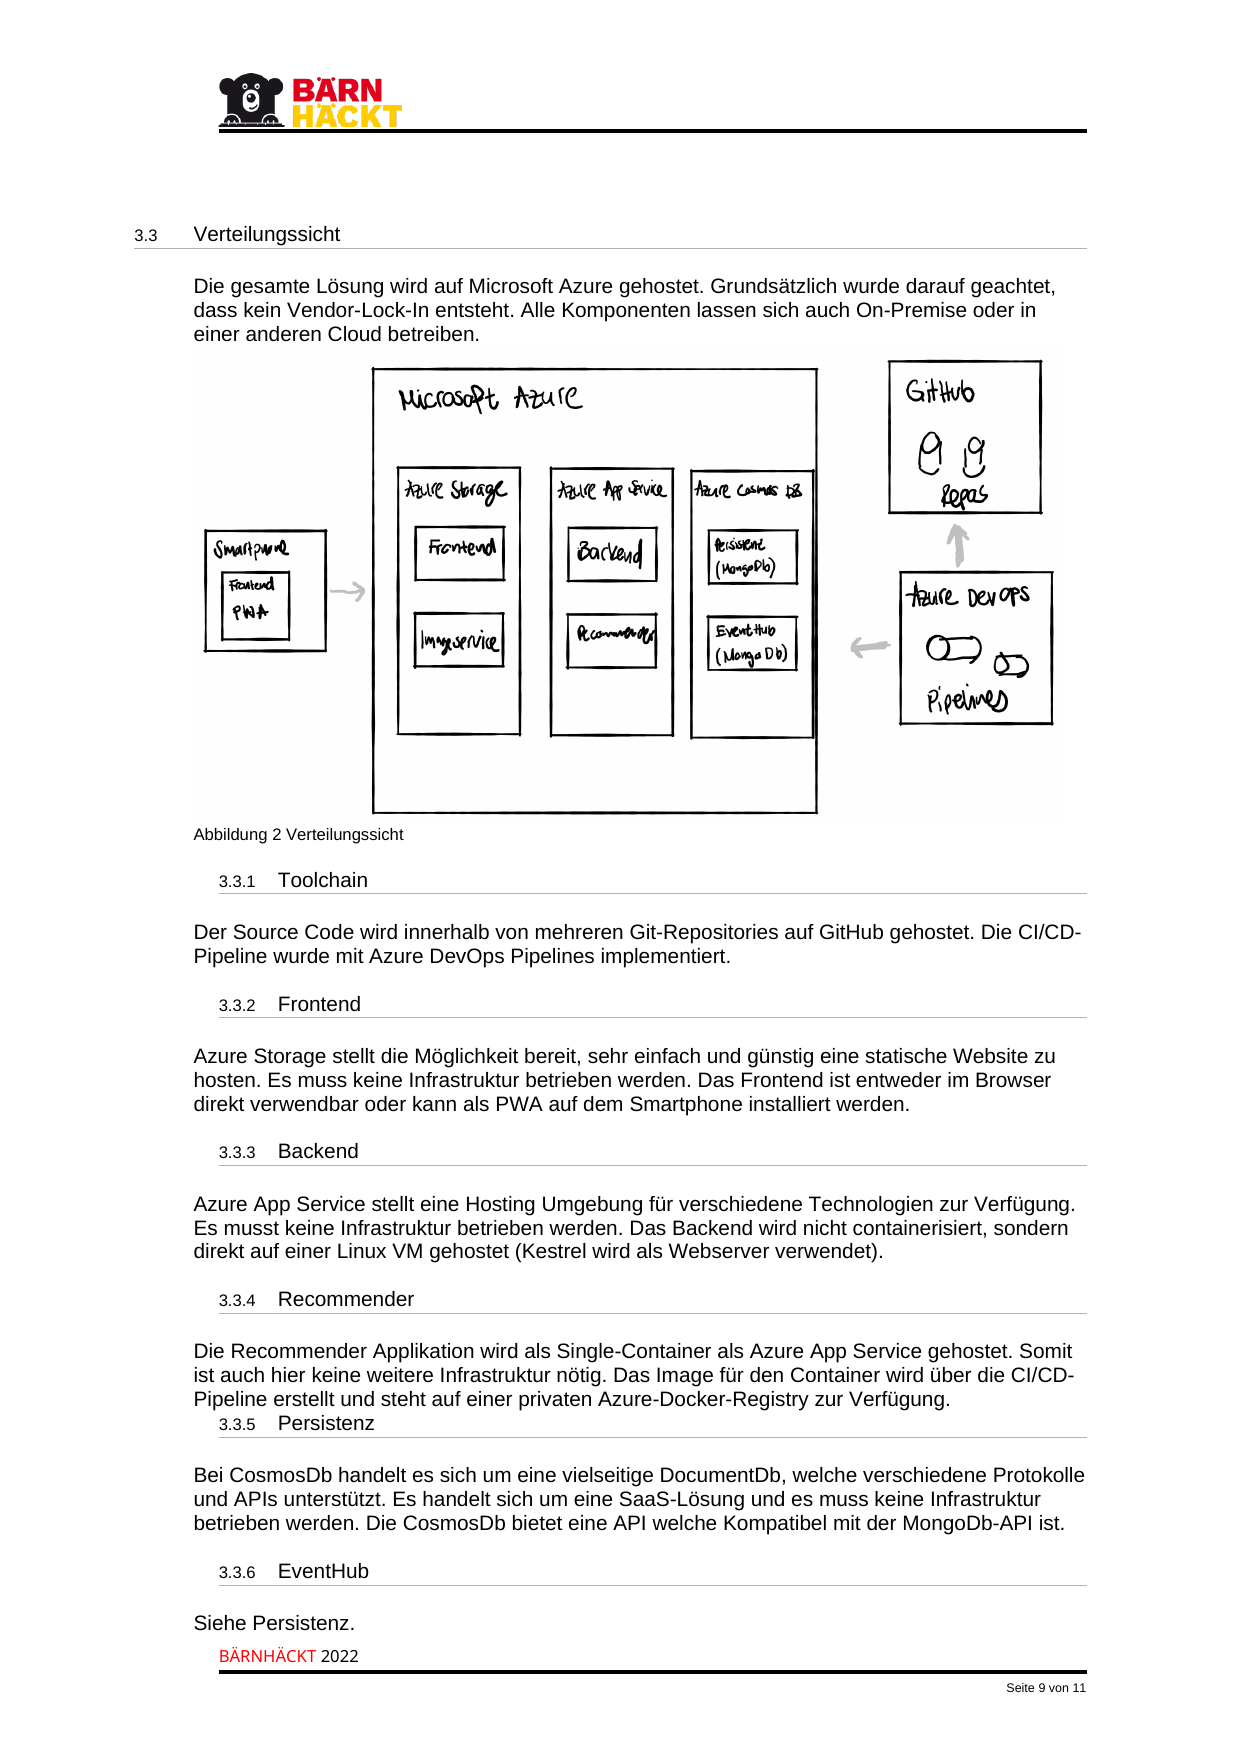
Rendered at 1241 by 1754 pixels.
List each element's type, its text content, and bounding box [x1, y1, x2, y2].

subtitle Recommender [218, 1287, 1087, 1314]
subtitle Persistenz [218, 1411, 1087, 1438]
subtitle Frontend [218, 991, 1087, 1018]
text Azure Storage stellt die Möglichkeit bereit, sehr einfach und günstig eine statische Website zu hosten. Es muss keine Infrastruktur betrieben werden. Das Frontend ist entweder im Browser direkt verwendbar oder kann als PWA auf dem Smartphone installiert werden. [193, 1043, 1087, 1115]
text Azure App Service stellt eine Hosting Umgebung für verschiedene Technologien zur Verfügung. Es musst keine Infrastruktur betrieben werden. Das Backend wird nicht containerisiert, sondern direkt auf einer Linux VM gehostet (Kestrel wird als Webserver verwendet). [193, 1191, 1087, 1263]
text Bei CosmosDb handelt es sich um eine vielseitige DocumentDb, welche verschiedene Protokolle und APIs unterstützt. Es handelt sich um eine SaaS-Lösung und es muss keine Infrastruktur betrieben werden. Die CosmosDb bietet eine API welche Kompatibel mit der MongoDb-API ist. [193, 1463, 1087, 1535]
subtitle Backend [218, 1139, 1087, 1166]
subtitle EventHub [218, 1559, 1087, 1586]
text Die Recommender Applikation wird als Single-Container als Azure App Service gehostet. Somit ist auch hier keine weitere Infrastruktur nötig. Das Image für den Container wird über die CI/CD-Pipeline erstellt und steht auf einer privaten Azure-Docker-Registry zur Verfügung. [193, 1339, 1087, 1411]
picture [193, 345, 1067, 825]
text Die gesamte Lösung wird auf Microsoft Azure gehostet. Grundsätzlich wurde darauf geachtet, dass kein Vendor-Lock-In entsteht. Alle Komponenten lassen sich auch On-Premise oder in einer anderen Cloud betreiben. [193, 274, 1087, 346]
text Der Source Code wird innerhalb von mehreren Git-Repositories auf GitHub gehostet. Die CI/CD-Pipeline wurde mit Azure DevOps Pipelines implementiert. [193, 919, 1087, 967]
subtitle Verteilungssicht [134, 222, 1087, 248]
text Siehe Persistenz. [193, 1611, 1087, 1635]
subtitle Toolchain [218, 867, 1087, 894]
